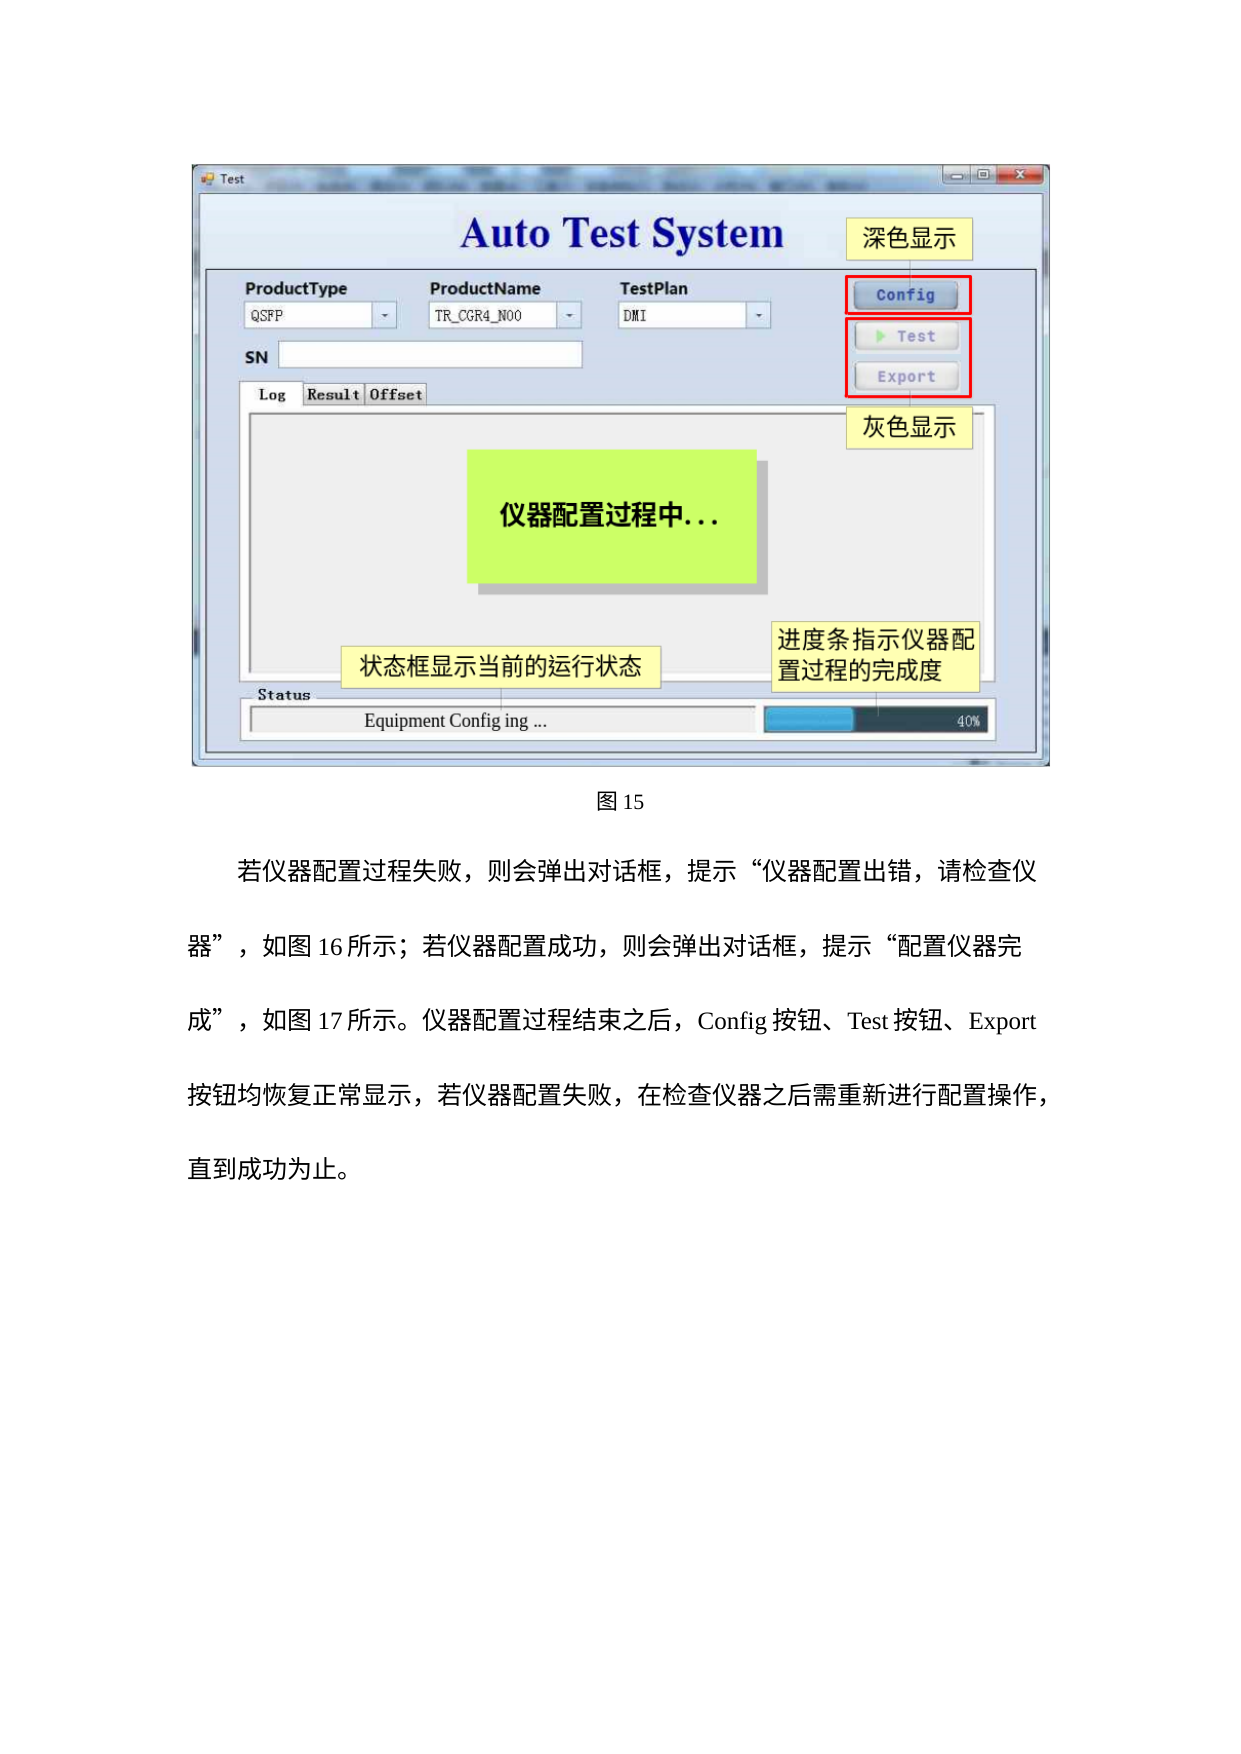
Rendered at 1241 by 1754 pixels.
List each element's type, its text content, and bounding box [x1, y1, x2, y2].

text 若仪器配置过程失败，则会弹出对话框，提示“仪器配置出错，请检查仪器”，如图16所示；若仪器配置成功，则会弹出对话框，提示“配置仪器完成”，如图17所示。仪器配置过程结束之后，Config按钮、Test按钮、Export按钮均恢复正常显示，若仪器配置失败，在检查仪器之后需重新进行配置操作，直到成功为止。 [187, 837, 1053, 1201]
text 图15 [187, 783, 1053, 816]
